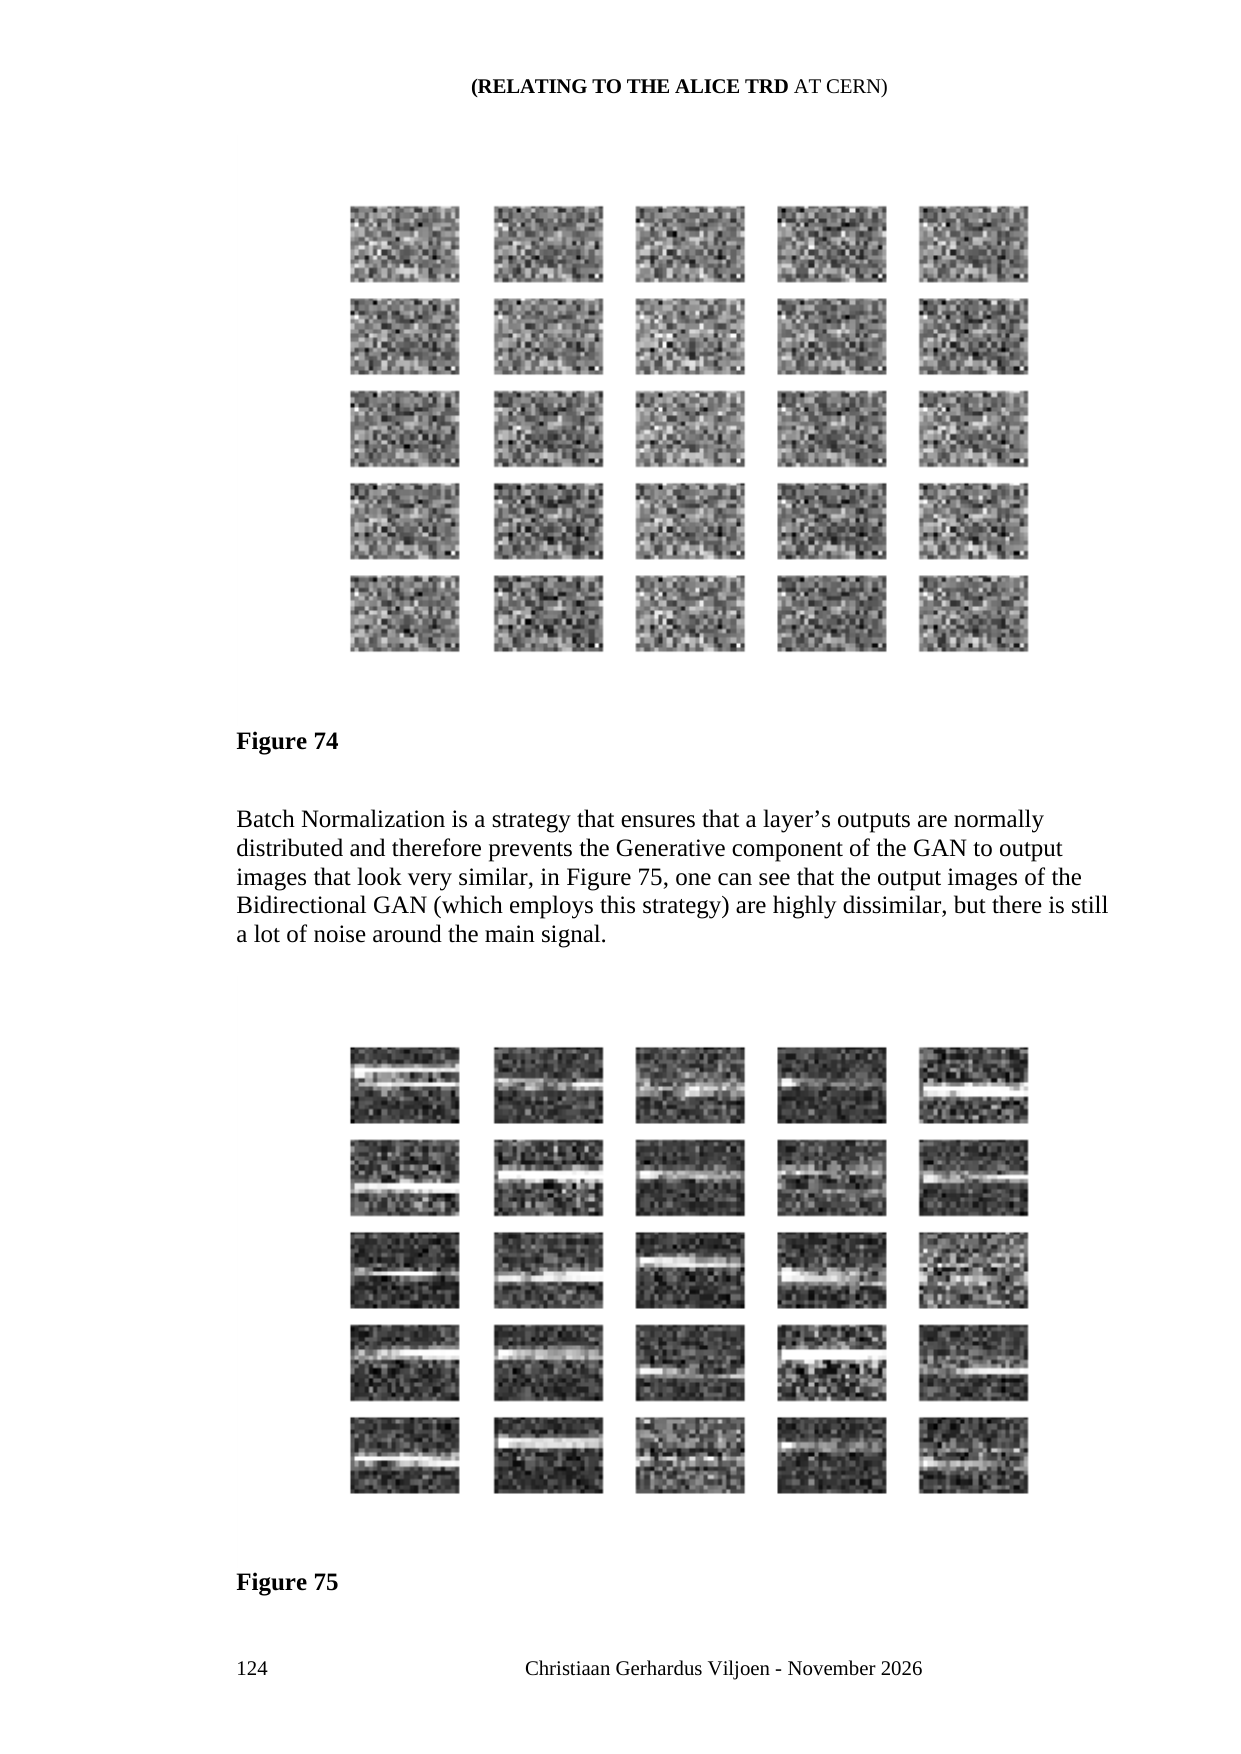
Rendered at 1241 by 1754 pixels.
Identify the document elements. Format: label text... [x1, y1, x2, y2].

picture [236, 976, 1123, 1568]
text Batch Normalization is a strategy that ensures that a layer’s outputs are normally distributed and therefore prevents the Generative component of the GAN to output images that look very similar, in Figure 75, one can see that the output images of the Bidirectional GAN (which employs this strategy) are highly dissimilar, but there is still a lot of noise around the main signal. [236, 804, 1122, 948]
picture [236, 135, 1123, 726]
text Figure 75 [236, 1568, 1122, 1596]
text Figure 74 [236, 726, 1122, 755]
